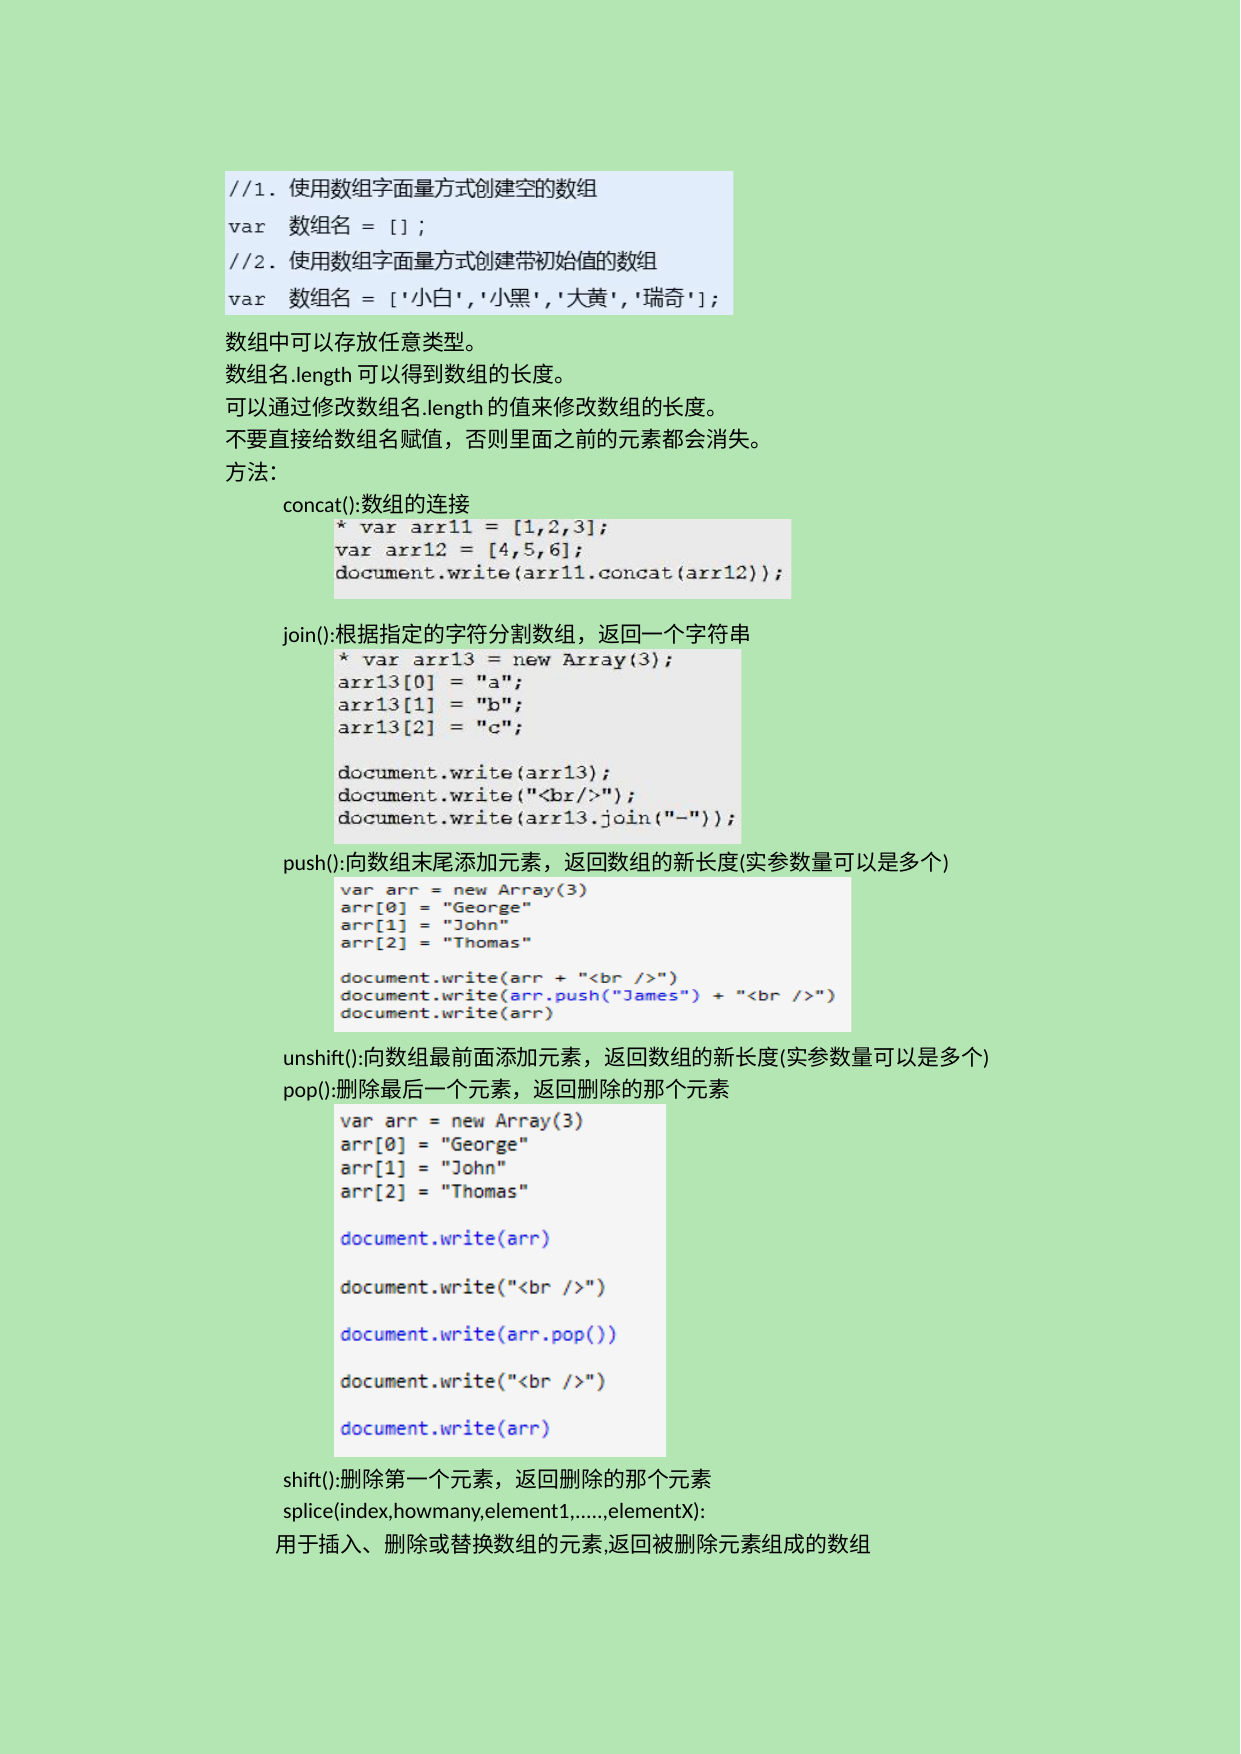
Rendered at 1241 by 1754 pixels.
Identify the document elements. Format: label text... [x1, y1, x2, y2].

text 数组名.length 可以得到数组的长度。 [225, 357, 1053, 389]
text 方法： [225, 454, 1053, 487]
text splice(index,howmany,element1,.....,elementX): [275, 1494, 1053, 1527]
text unshift():向数组最前面添加元素，返回数组的新长度(实参数量可以是多个) [225, 1039, 1053, 1072]
text push():向数组末尾添加元素，返回数组的新长度(实参数量可以是多个) [225, 844, 1053, 877]
text concat():数组的连接 [225, 487, 1053, 519]
picture [225, 171, 734, 315]
text 可以通过修改数组名.length的值来修改数组的长度。 [225, 389, 1053, 422]
text 不要直接给数组名赋值，否则里面之前的元素都会消失。 [225, 422, 1053, 454]
text 用于插入、删除或替换数组的元素,返回被删除元素组成的数组 [275, 1527, 1053, 1559]
text shift():删除第一个元素，返回删除的那个元素 [187, 1462, 1053, 1494]
text pop():删除最后一个元素，返回删除的那个元素 [187, 1072, 1053, 1104]
picture [334, 1104, 667, 1457]
text 数组中可以存放任意类型。 [225, 324, 1053, 357]
text join():根据指定的字符分割数组，返回一个字符串 [225, 617, 1053, 649]
picture [334, 877, 852, 1032]
picture [334, 519, 792, 599]
picture [334, 649, 742, 844]
